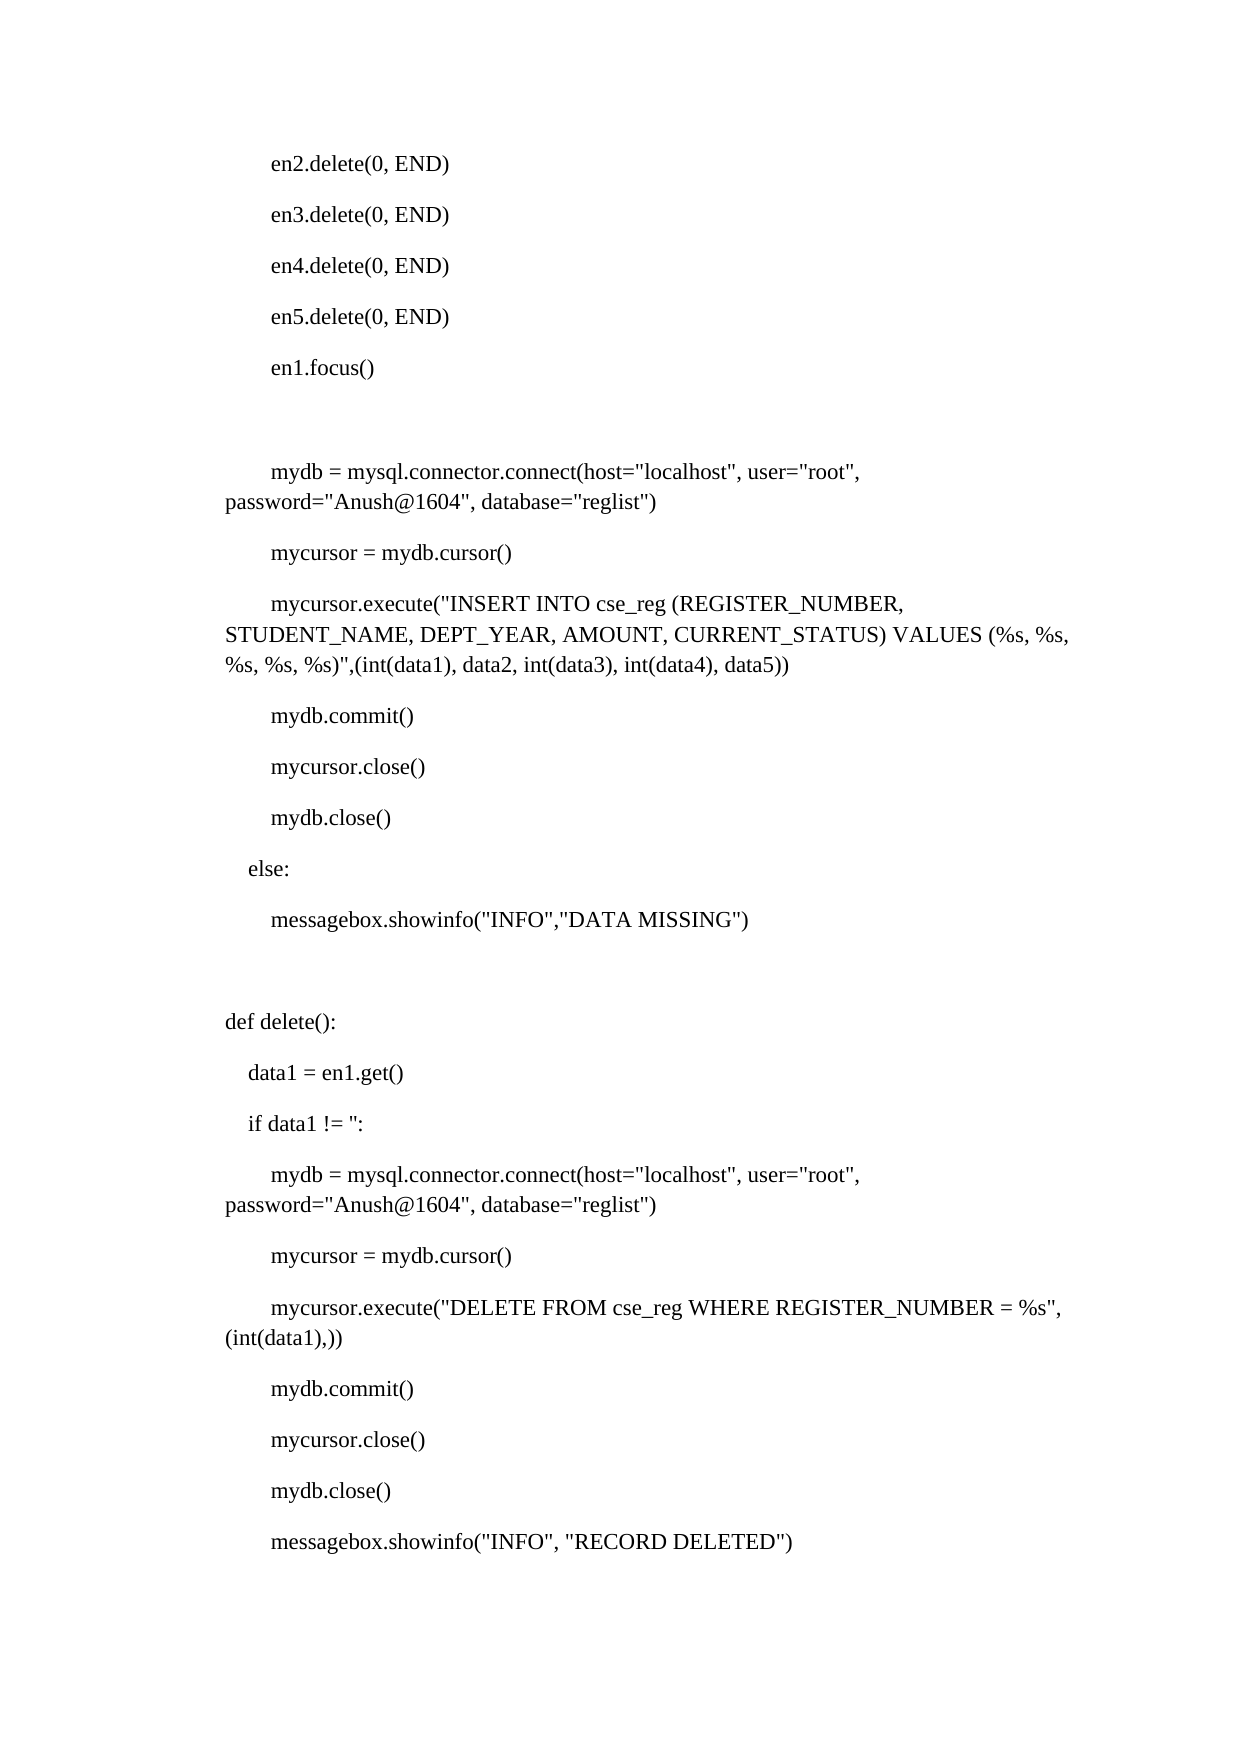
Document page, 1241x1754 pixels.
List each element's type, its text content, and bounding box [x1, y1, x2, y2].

text data1 = en1.get() [225, 1059, 1090, 1086]
text mycursor.execute("DELETE FROM cse_reg WHERE REGISTER_NUMBER = %s", (int(data1),)) [225, 1294, 1090, 1350]
text else: [225, 855, 1090, 881]
text mydb.commit() [225, 1375, 1090, 1401]
text mycursor.close() [225, 1426, 1090, 1452]
text mycursor = mydb.cursor() [225, 1243, 1090, 1269]
text mydb.commit() [225, 702, 1090, 728]
text en5.delete(0, END) [225, 303, 1090, 329]
text messagebox.showinfo("INFO","DATA MISSING") [225, 906, 1090, 932]
text if data1 != '': [225, 1110, 1090, 1137]
text en1.focus() [225, 354, 1090, 381]
text mydb = mysql.connector.connect(host="localhost", user="root", password="Anush@1604", database="reglist") [225, 458, 1090, 515]
text en2.delete(0, END) [225, 150, 1090, 176]
text def delete(): [225, 1008, 1090, 1034]
text mydb = mysql.connector.connect(host="localhost", user="root", password="Anush@1604", database="reglist") [225, 1161, 1090, 1218]
text mycursor = mydb.cursor() [225, 539, 1090, 566]
text mydb.close() [225, 1477, 1090, 1503]
text en4.delete(0, END) [225, 252, 1090, 278]
text mycursor.execute("INSERT INTO cse_reg (REGISTER_NUMBER, STUDENT_NAME, DEPT_YEAR, AMOUNT, CURRENT_STATUS) VALUES (%s, %s, %s, %s, %s)",(int(data1), data2, int(data3), int(data4), data5)) [225, 591, 1090, 677]
text messagebox.showinfo("INFO", "RECORD DELETED") [225, 1528, 1090, 1554]
text en3.delete(0, END) [225, 201, 1090, 227]
text mydb.close() [225, 804, 1090, 830]
text mycursor.close() [225, 753, 1090, 779]
